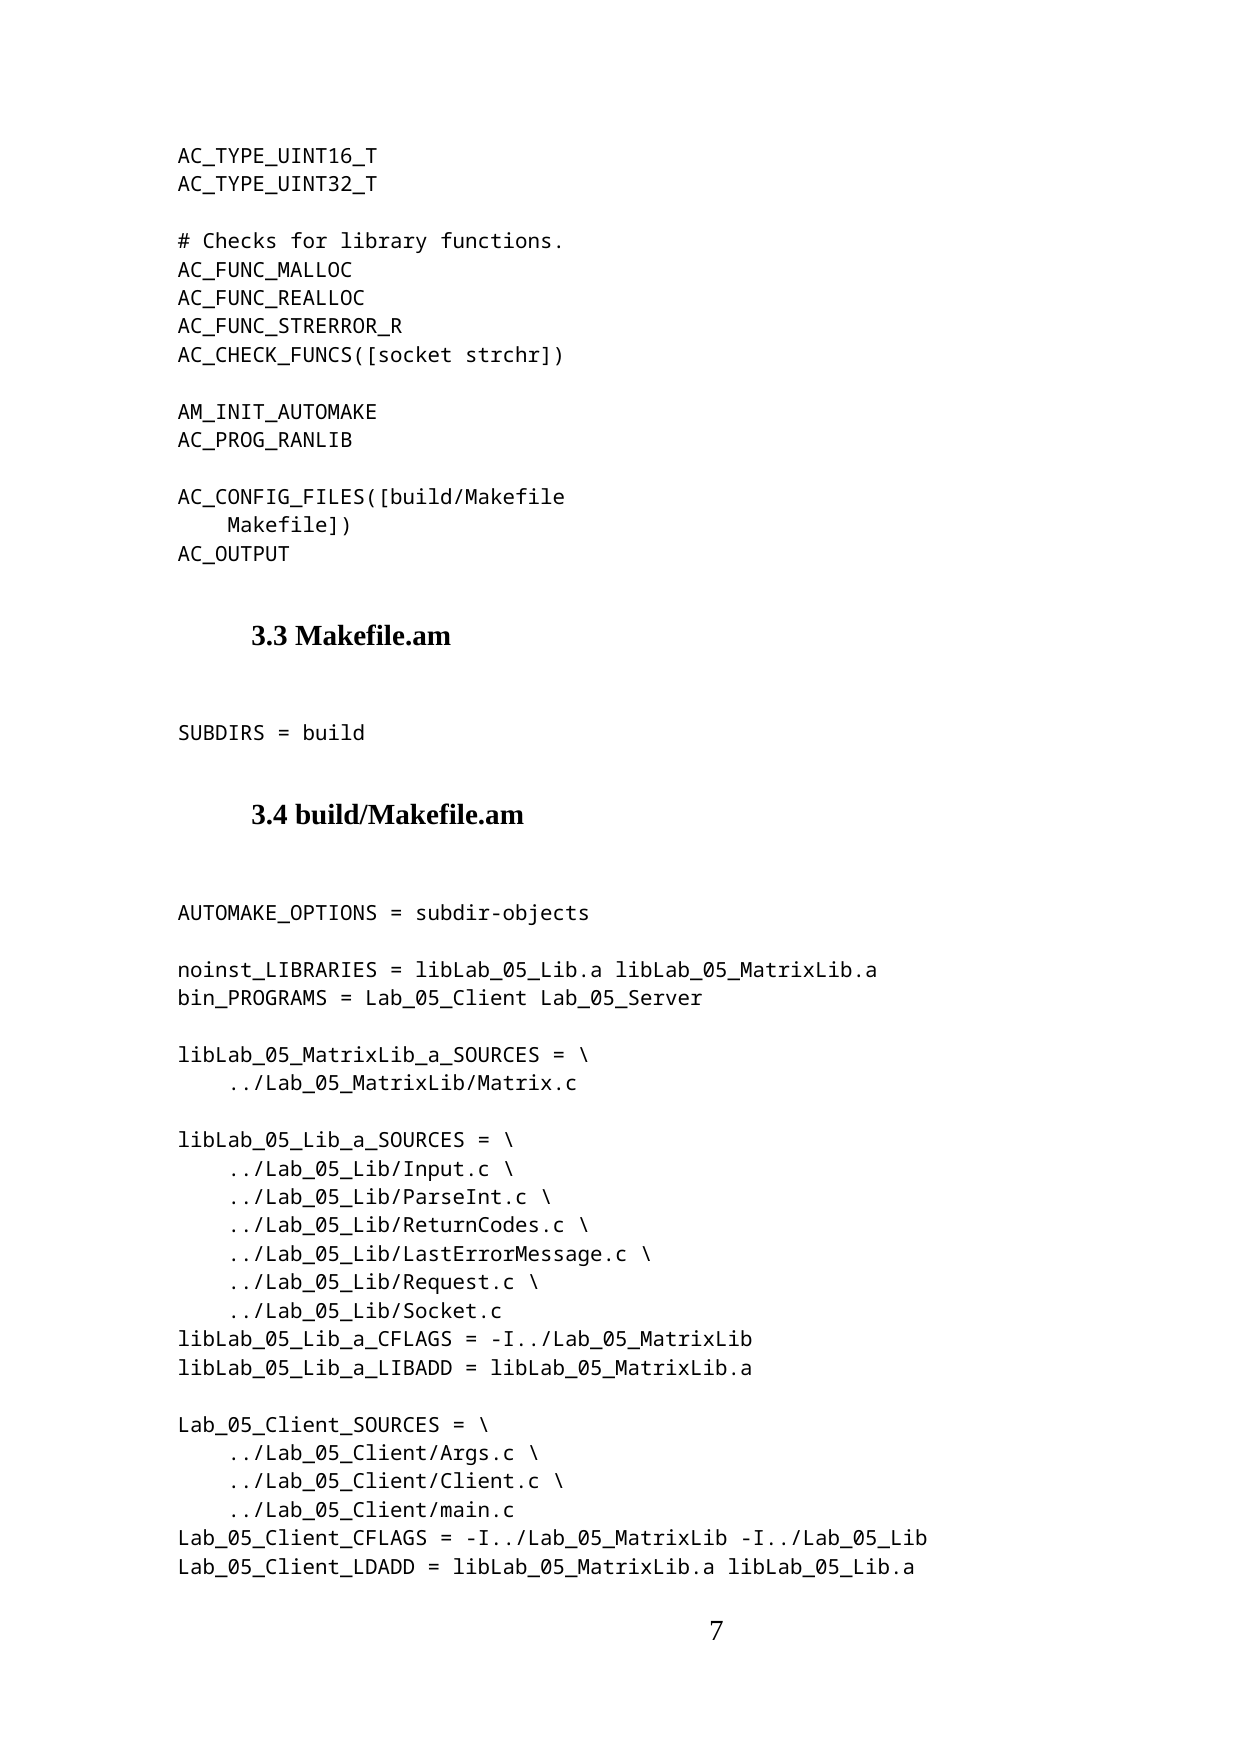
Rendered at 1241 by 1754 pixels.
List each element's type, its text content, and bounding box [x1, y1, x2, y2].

text SUBDIRS = build [177, 718, 1181, 747]
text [177, 141, 1181, 567]
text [177, 898, 1181, 1609]
subtitle Makefile.am [177, 618, 1181, 651]
subtitle build/Makefile.am [177, 797, 1181, 831]
